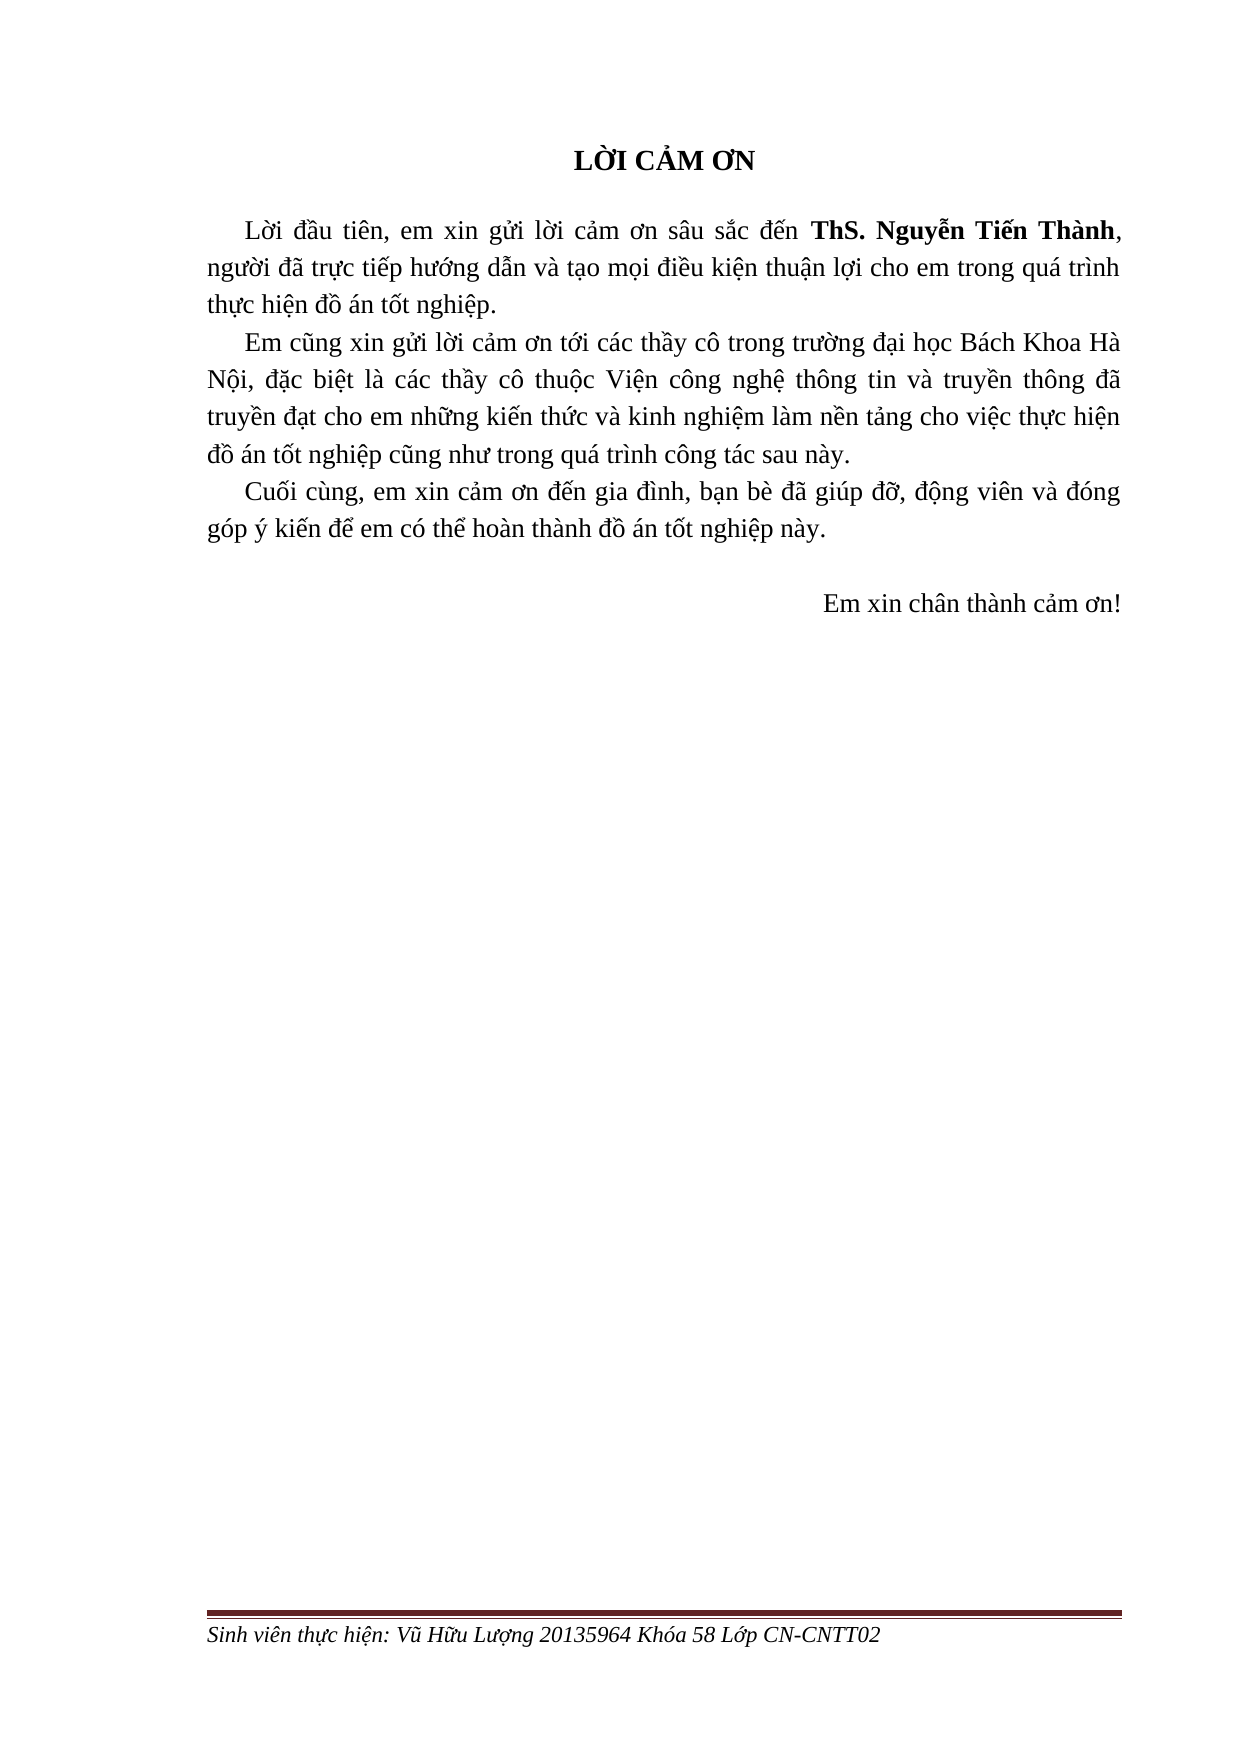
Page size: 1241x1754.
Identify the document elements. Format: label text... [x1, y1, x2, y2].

text Em xin chân thành cảm ơn! [207, 587, 1122, 618]
text Em cũng xin gửi lời cảm ơn tới các thầy cô trong trường đại học Bách Khoa Hà Nội, đặc biệt là các thầy cô thuộc Viện công nghệ thông tin và truyền thông đã truyền đạt cho em những kiến thức và kinh nghiệm làm nền tảng cho việc thực hiện đồ án tốt nghiệp cũng như trong quá trình công tác sau này. [207, 326, 1122, 469]
text Cuối cùng, em xin cảm ơn đến gia đình, bạn bè đã giúp đỡ, động viên và đóng góp ý kiến để em có thể hoàn thành đồ án tốt nghiệp này. [207, 475, 1122, 543]
subtitle LỜI CẢM ƠN [207, 143, 1122, 177]
text Lời đầu tiên, em xin gửi lời cảm ơn sâu sắc đến ThS. Nguyễn Tiến Thành, người đã trực tiếp hướng dẫn và tạo mọi điều kiện thuận lợi cho em trong quá trình thực hiện đồ án tốt nghiệp. [207, 214, 1122, 320]
